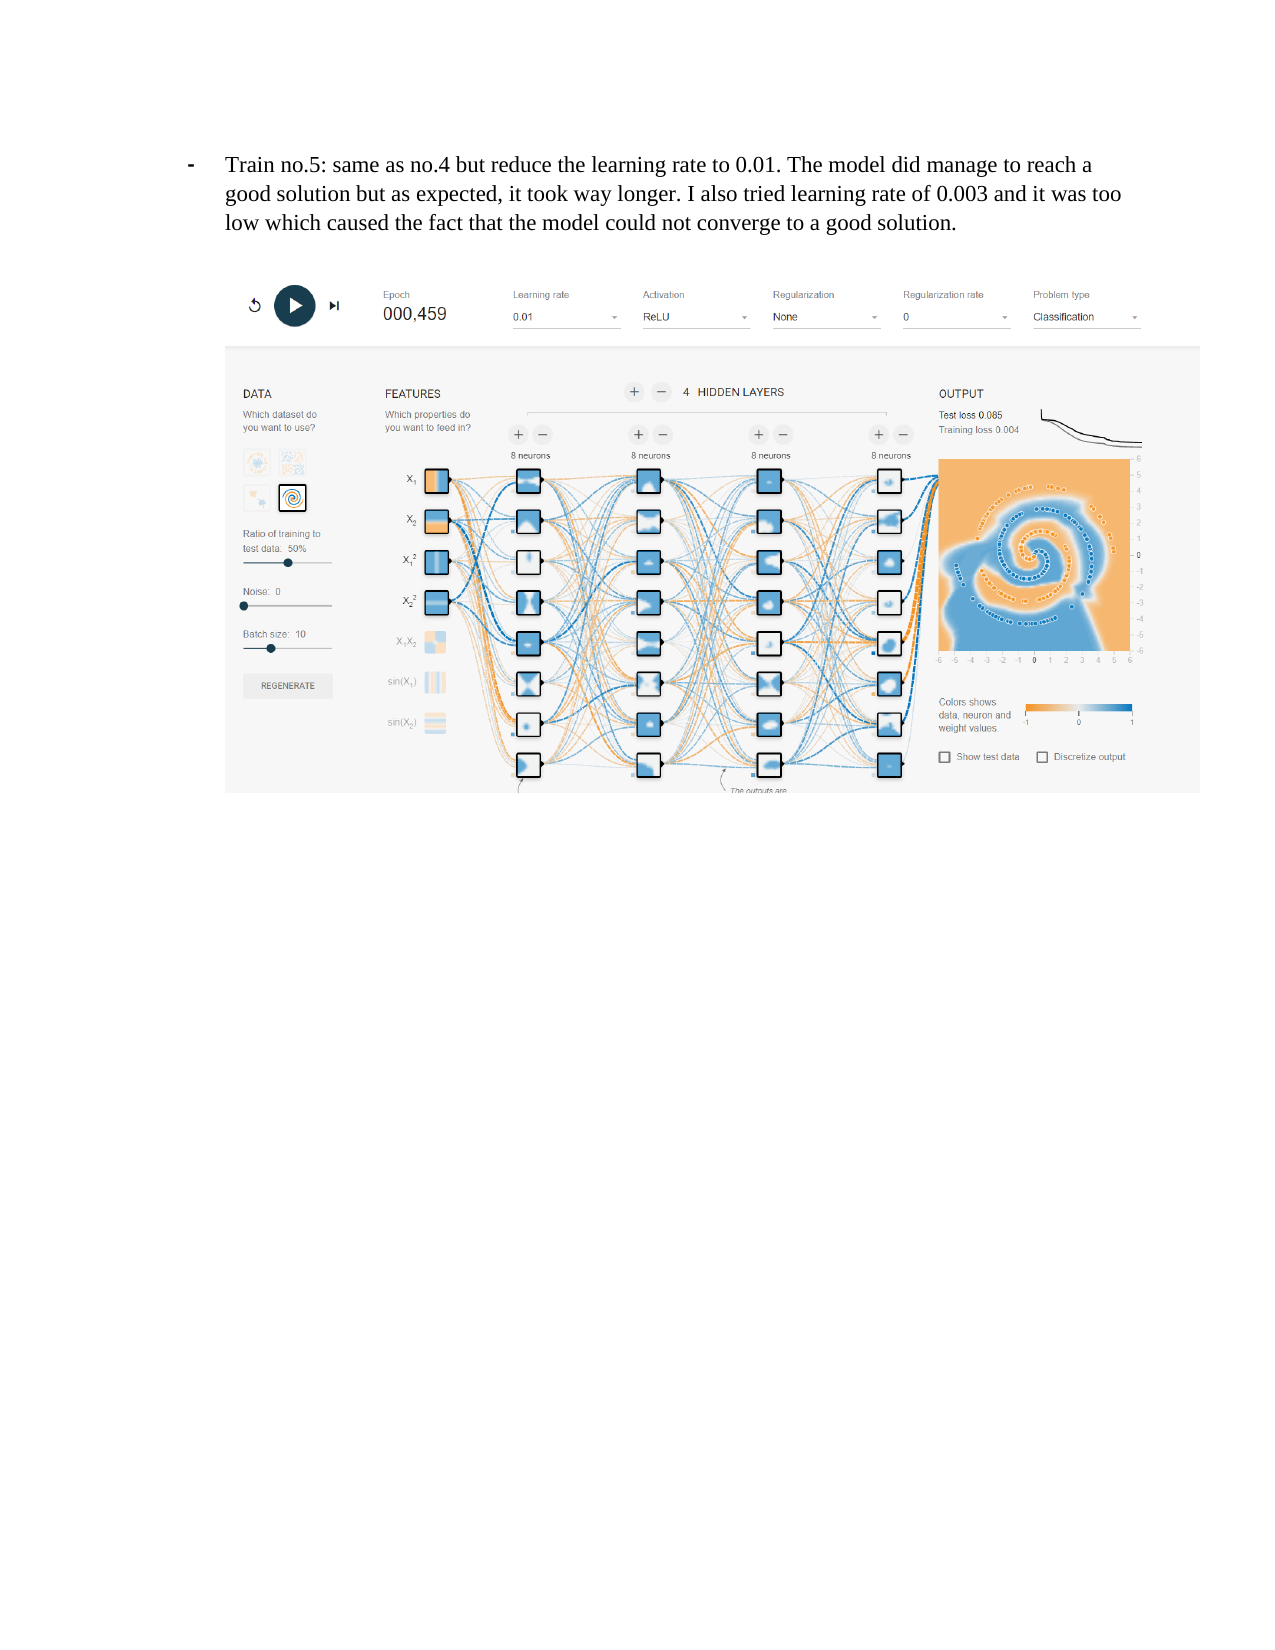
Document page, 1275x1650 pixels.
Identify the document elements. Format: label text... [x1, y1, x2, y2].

list Train no.5: same as no.4 but reduce the learning rate to 0.01. The model did manage to reach a good solution but as expected, it took way longer. I also tried learning rate of 0.003 and it was too low which caused the fact that the model could not converge to a good solution. [187, 150, 1125, 235]
picture [225, 283, 1200, 793]
